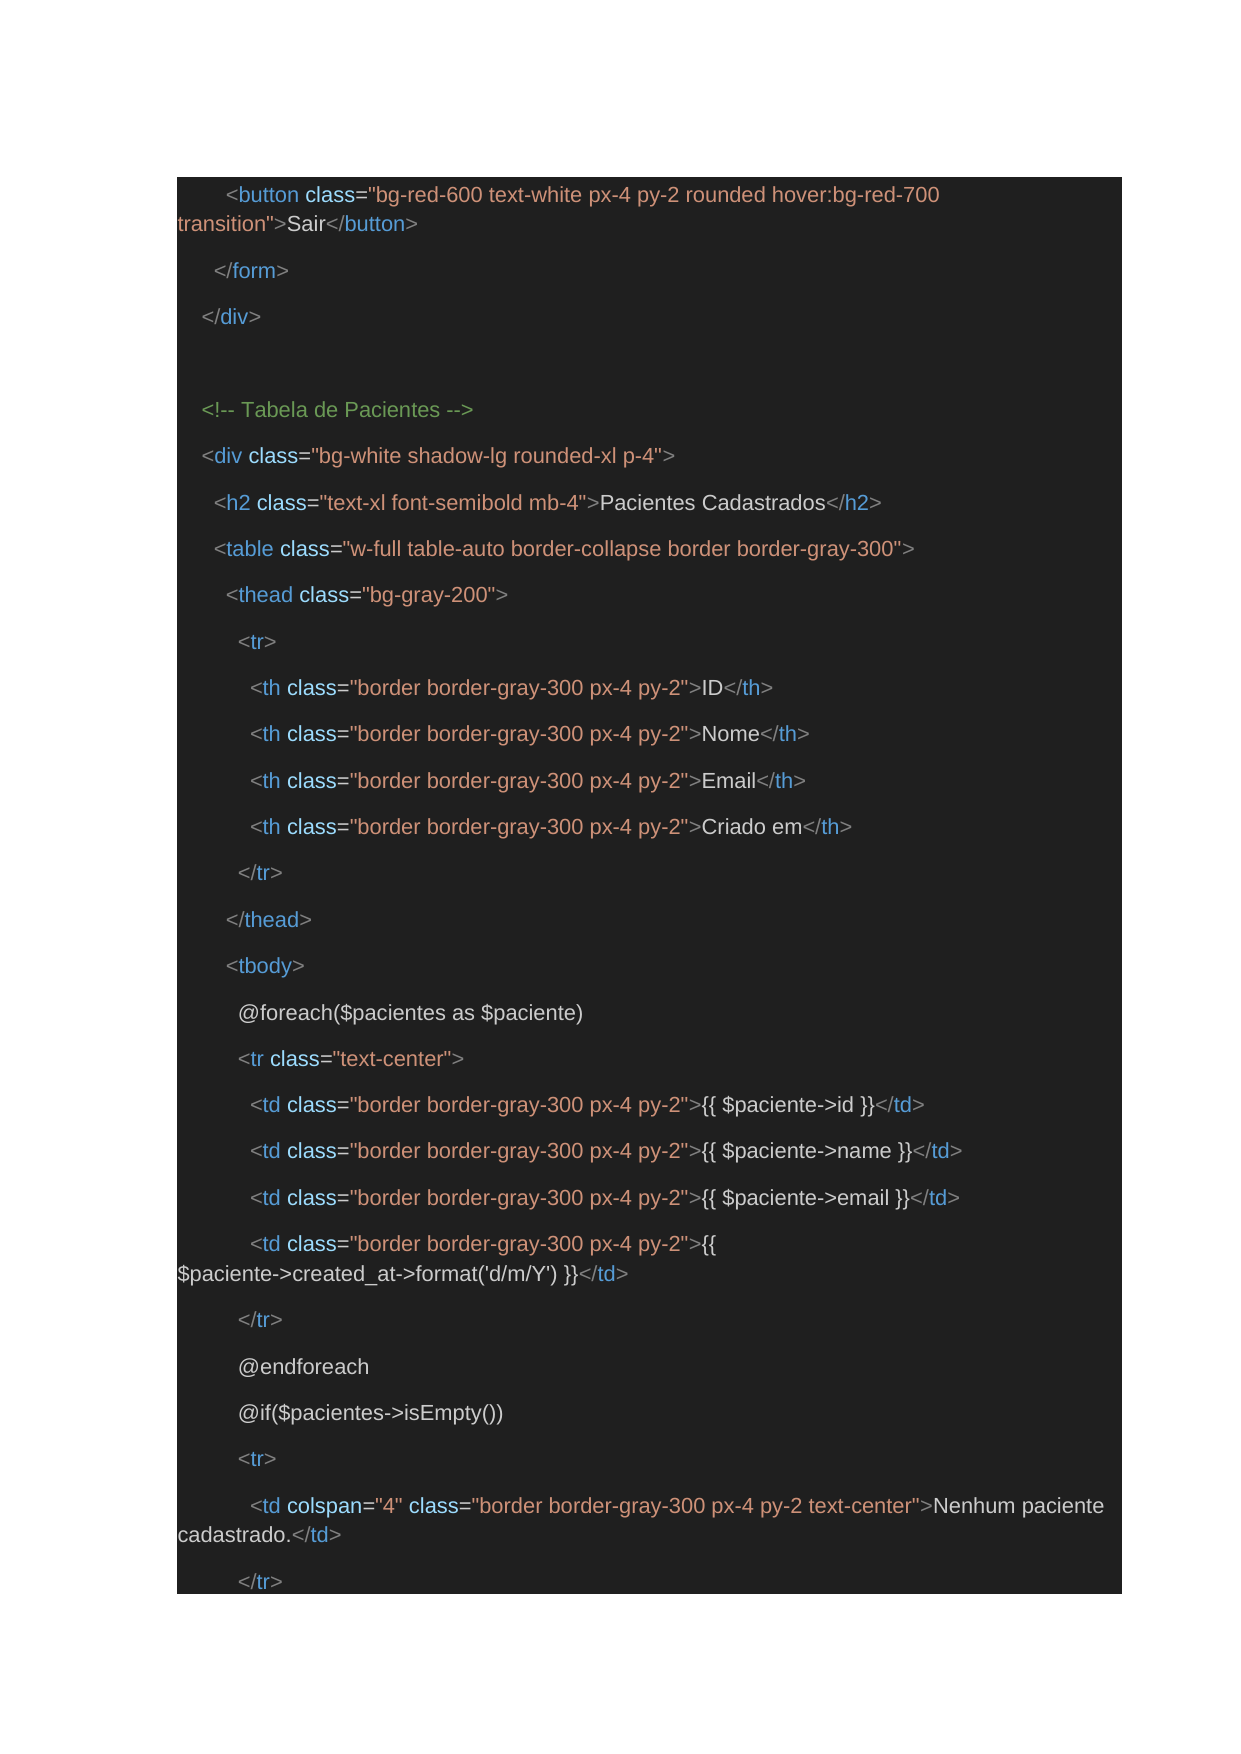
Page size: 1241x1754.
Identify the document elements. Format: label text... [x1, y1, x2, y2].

text <td colspan="4" class="border border-gray-300 px-4 py-2 text-center">Nenhum paciente cadastrado.</td> [177, 1488, 1122, 1547]
text <tr> [177, 1442, 1122, 1471]
text <td class="border border-gray-300 px-4 py-2">{{ $paciente->created_at->format('d/m/Y') }}</td> [177, 1227, 1122, 1286]
text @endforeach [177, 1349, 1122, 1379]
text <thead class="bg-gray-200"> [177, 578, 1122, 607]
text <button class="bg-red-600 text-white px-4 py-2 rounded hover:bg-red-700 transition">Sair</button> [177, 177, 1122, 237]
text <tbody> [177, 948, 1122, 978]
text <h2 class="text-xl font-semibold mb-4">Pacientes Cadastrados</h2> [177, 485, 1122, 515]
text <!-- Tabela de Pacientes --> [177, 392, 1122, 422]
text </div> [177, 299, 1122, 329]
text <th class="border border-gray-300 px-4 py-2">Email</th> [177, 763, 1122, 793]
text <table class="w-full table-auto border-collapse border border-gray-300"> [177, 531, 1122, 561]
text <th class="border border-gray-300 px-4 py-2">Nome</th> [177, 717, 1122, 746]
text <th class="border border-gray-300 px-4 py-2">ID</th> [177, 670, 1122, 700]
text <div class="bg-white shadow-lg rounded-xl p-4"> [177, 439, 1122, 468]
text </tr> [177, 1564, 1122, 1594]
text </tr> [177, 856, 1122, 886]
text <td class="border border-gray-300 px-4 py-2">{{ $paciente->id }}</td> [177, 1088, 1122, 1117]
text <td class="border border-gray-300 px-4 py-2">{{ $paciente->name }}</td> [177, 1134, 1122, 1164]
text <td class="border border-gray-300 px-4 py-2">{{ $paciente->email }}</td> [177, 1180, 1122, 1210]
text @if($pacientes->isEmpty()) [177, 1395, 1122, 1425]
text <th class="border border-gray-300 px-4 py-2">Criado em</th> [177, 809, 1122, 839]
text </form> [177, 253, 1122, 283]
text @foreach($pacientes as $paciente) [177, 995, 1122, 1024]
text <tr class="text-center"> [177, 1041, 1122, 1071]
text <tr> [177, 624, 1122, 654]
text </tr> [177, 1303, 1122, 1332]
text </thead> [177, 902, 1122, 932]
